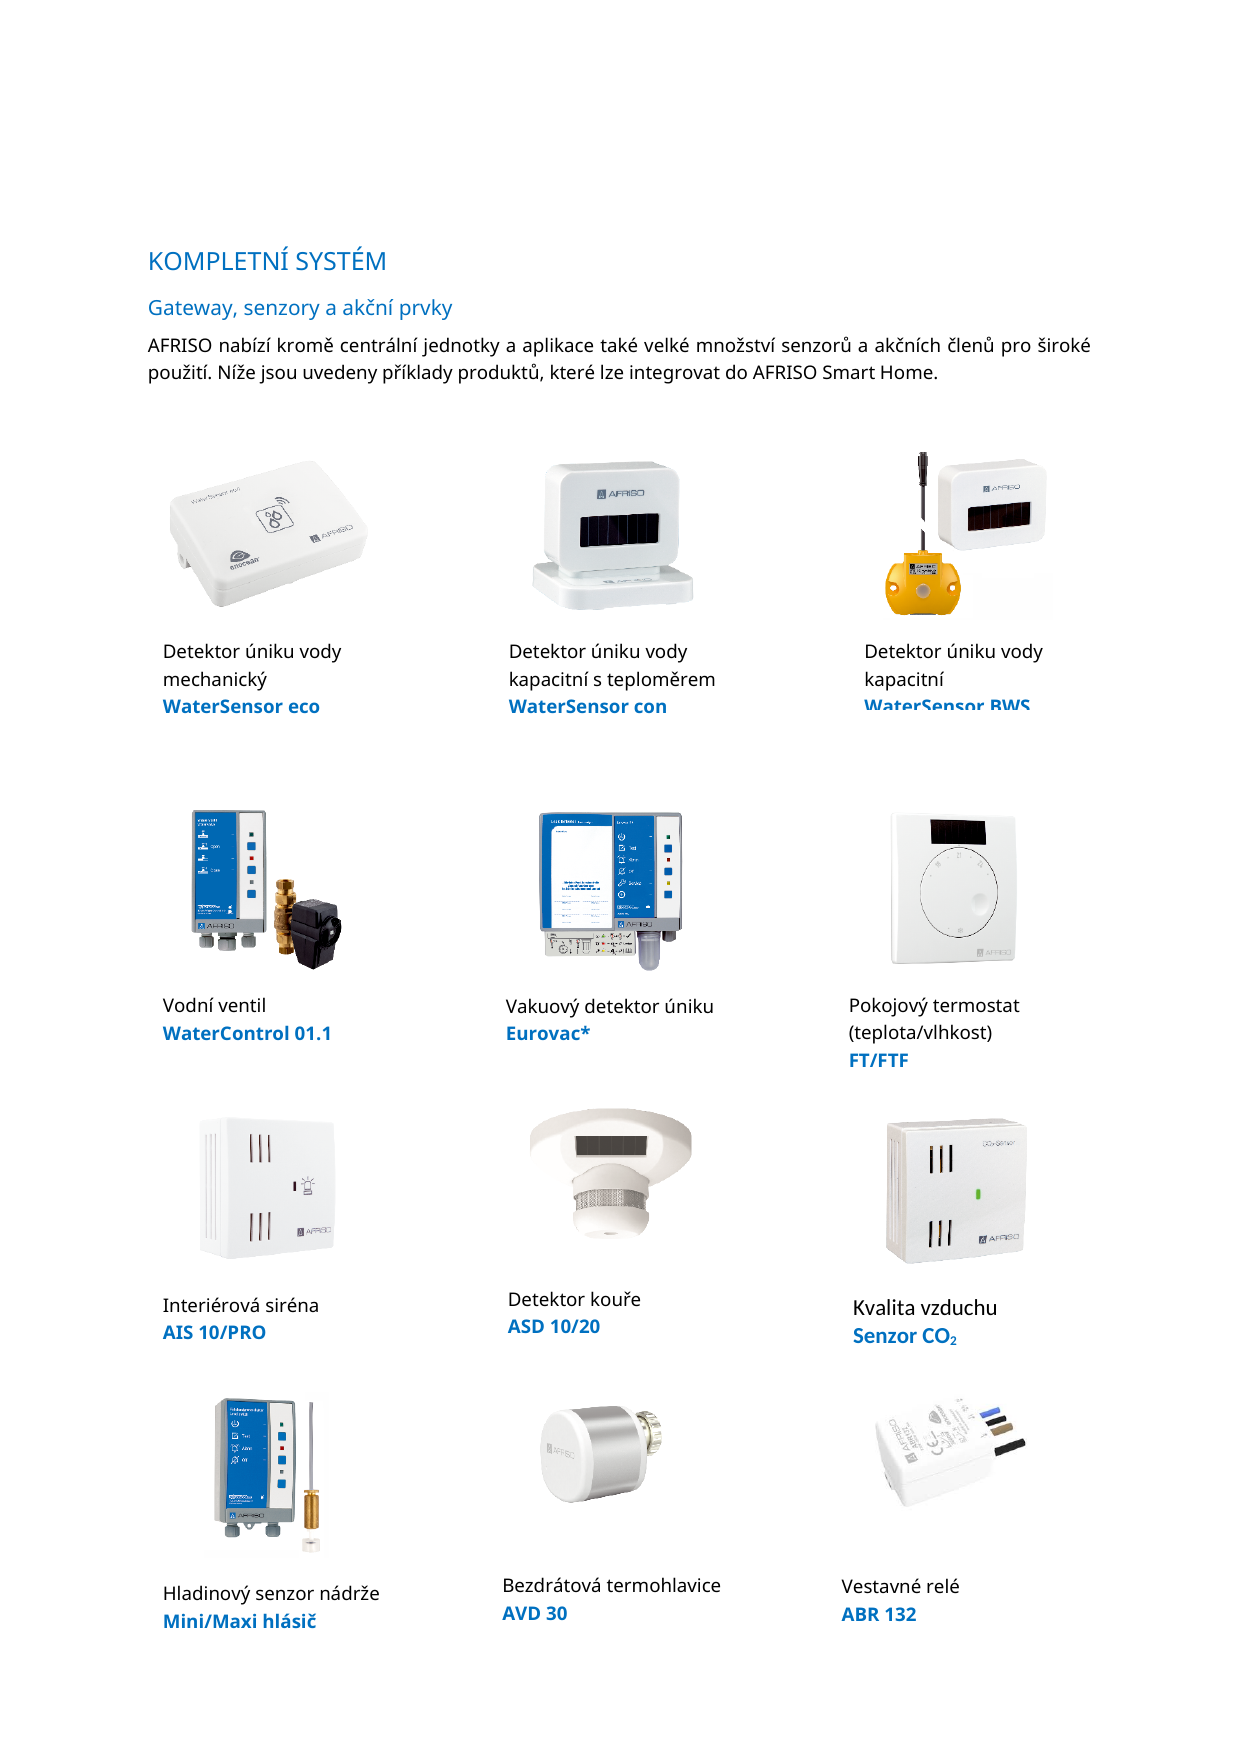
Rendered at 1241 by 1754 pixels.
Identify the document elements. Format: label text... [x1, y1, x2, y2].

picture [157, 448, 376, 621]
text AFRISO nabízí kromě centrální jednotky a aplikace také velké množství senzorů a akčních členů pro široké použití. Níže jsou uvedeny příklady produktů, které lze integrovat do AFRISO Smart Home. [148, 332, 1093, 385]
picture [180, 802, 353, 974]
picture [204, 1392, 329, 1558]
picture [879, 802, 1026, 974]
picture [521, 448, 704, 620]
picture [180, 1103, 353, 1269]
picture [870, 1103, 1043, 1273]
picture [525, 1103, 698, 1244]
picture [883, 448, 1053, 620]
text Kompletní systém [148, 244, 1093, 278]
picture [520, 1392, 692, 1524]
picture [528, 803, 691, 975]
text Gateway, senzory a akční prvky [148, 293, 1093, 321]
picture [859, 1392, 1031, 1528]
